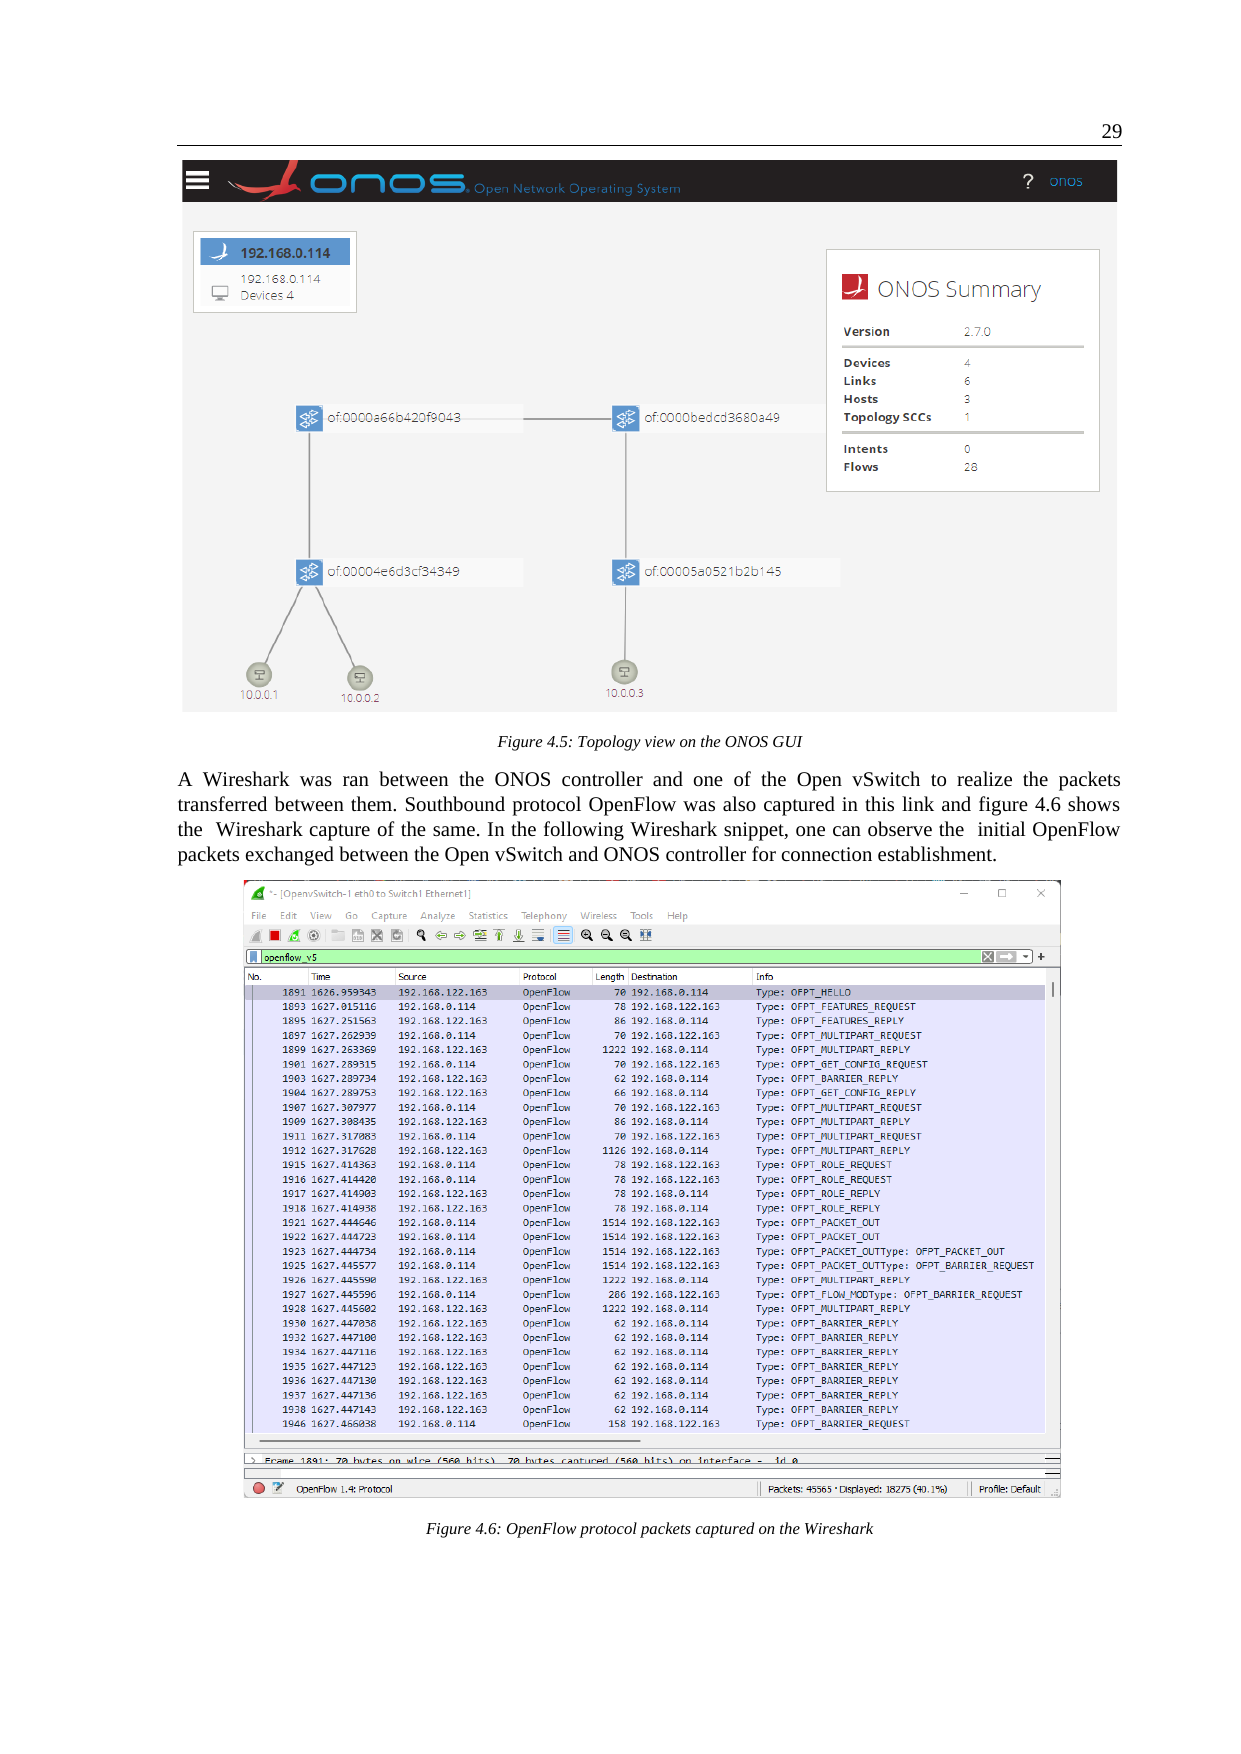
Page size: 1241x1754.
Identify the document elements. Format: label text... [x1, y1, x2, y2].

text Figure 4.6: OpenFlow protocol packets captured on the Wireshark [177, 1513, 1122, 1538]
text Figure 4.5: Topology view on the ONOS GUI [177, 726, 1122, 751]
picture [182, 160, 1118, 712]
text A Wireshark was ran between the ONOS controller and one of the Open vSwitch to realize the packets transferred between them. Southbound protocol OpenFlow was also captured in this link and figure 4.6 shows the Wireshark capture of the same. In the following Wireshark snippet, one can observe the initial OpenFlow packets exchanged between the Open vSwitch and ONOS controller for connection establishment. [177, 766, 1122, 866]
picture [243, 880, 1061, 1498]
